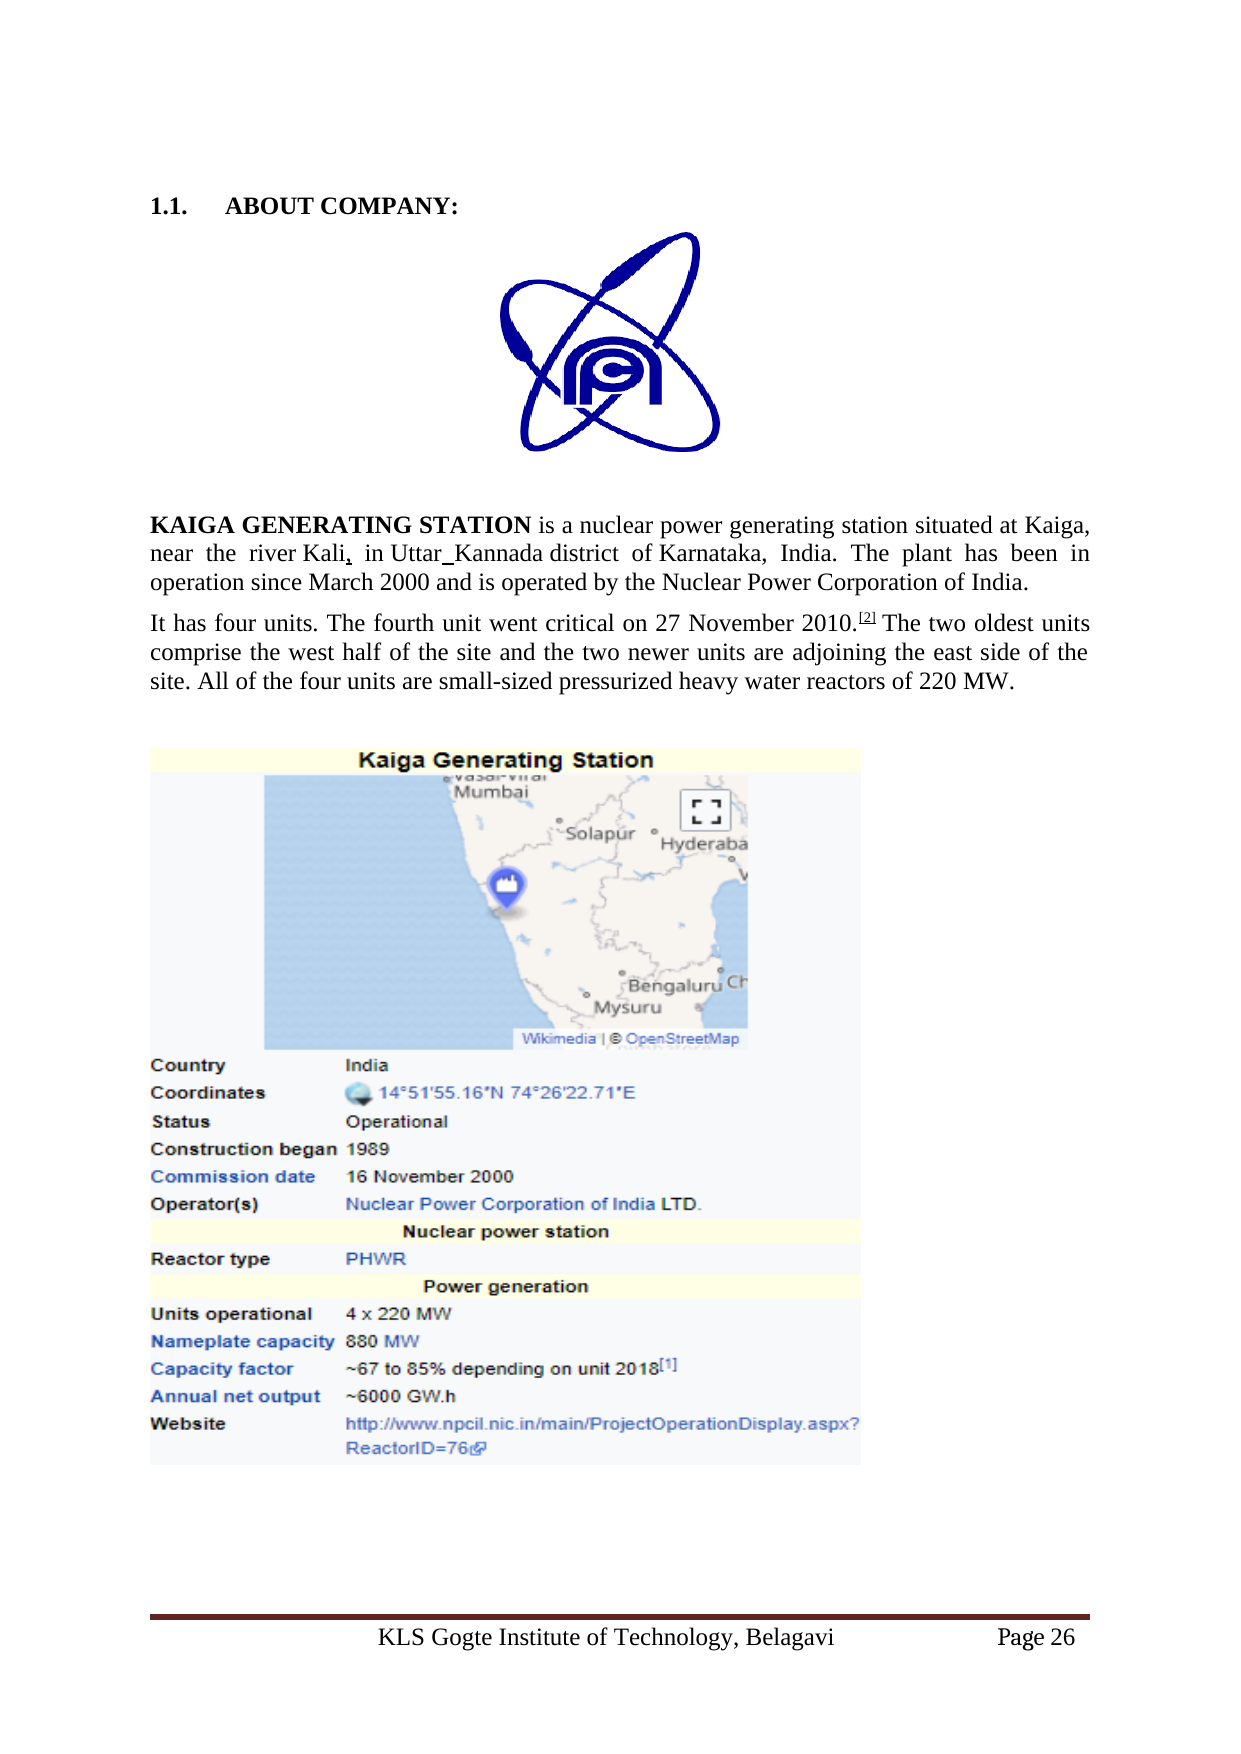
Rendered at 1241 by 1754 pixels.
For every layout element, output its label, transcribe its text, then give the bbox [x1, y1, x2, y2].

picture [150, 748, 861, 1465]
text KAIGA GENERATING STATION is a nuclear power generating station situated at Kaiga, near the river Kali, in Uttar Kannada district of Karnataka, India. The plant has been in operation since March 2000 and is operated by the Nuclear Power Corporation of India. [150, 510, 1090, 596]
picture [500, 232, 721, 452]
text It has four units. The fourth unit went critical on 27 November 2010.[2] The two oldest units comprise the west half of the site and the two newer units are adjoining the east side of the site. All of the four units are small-sized pressurized heavy water reactors of 220 MW. [150, 608, 1090, 695]
list ABOUT COMPANY: [150, 191, 1090, 220]
